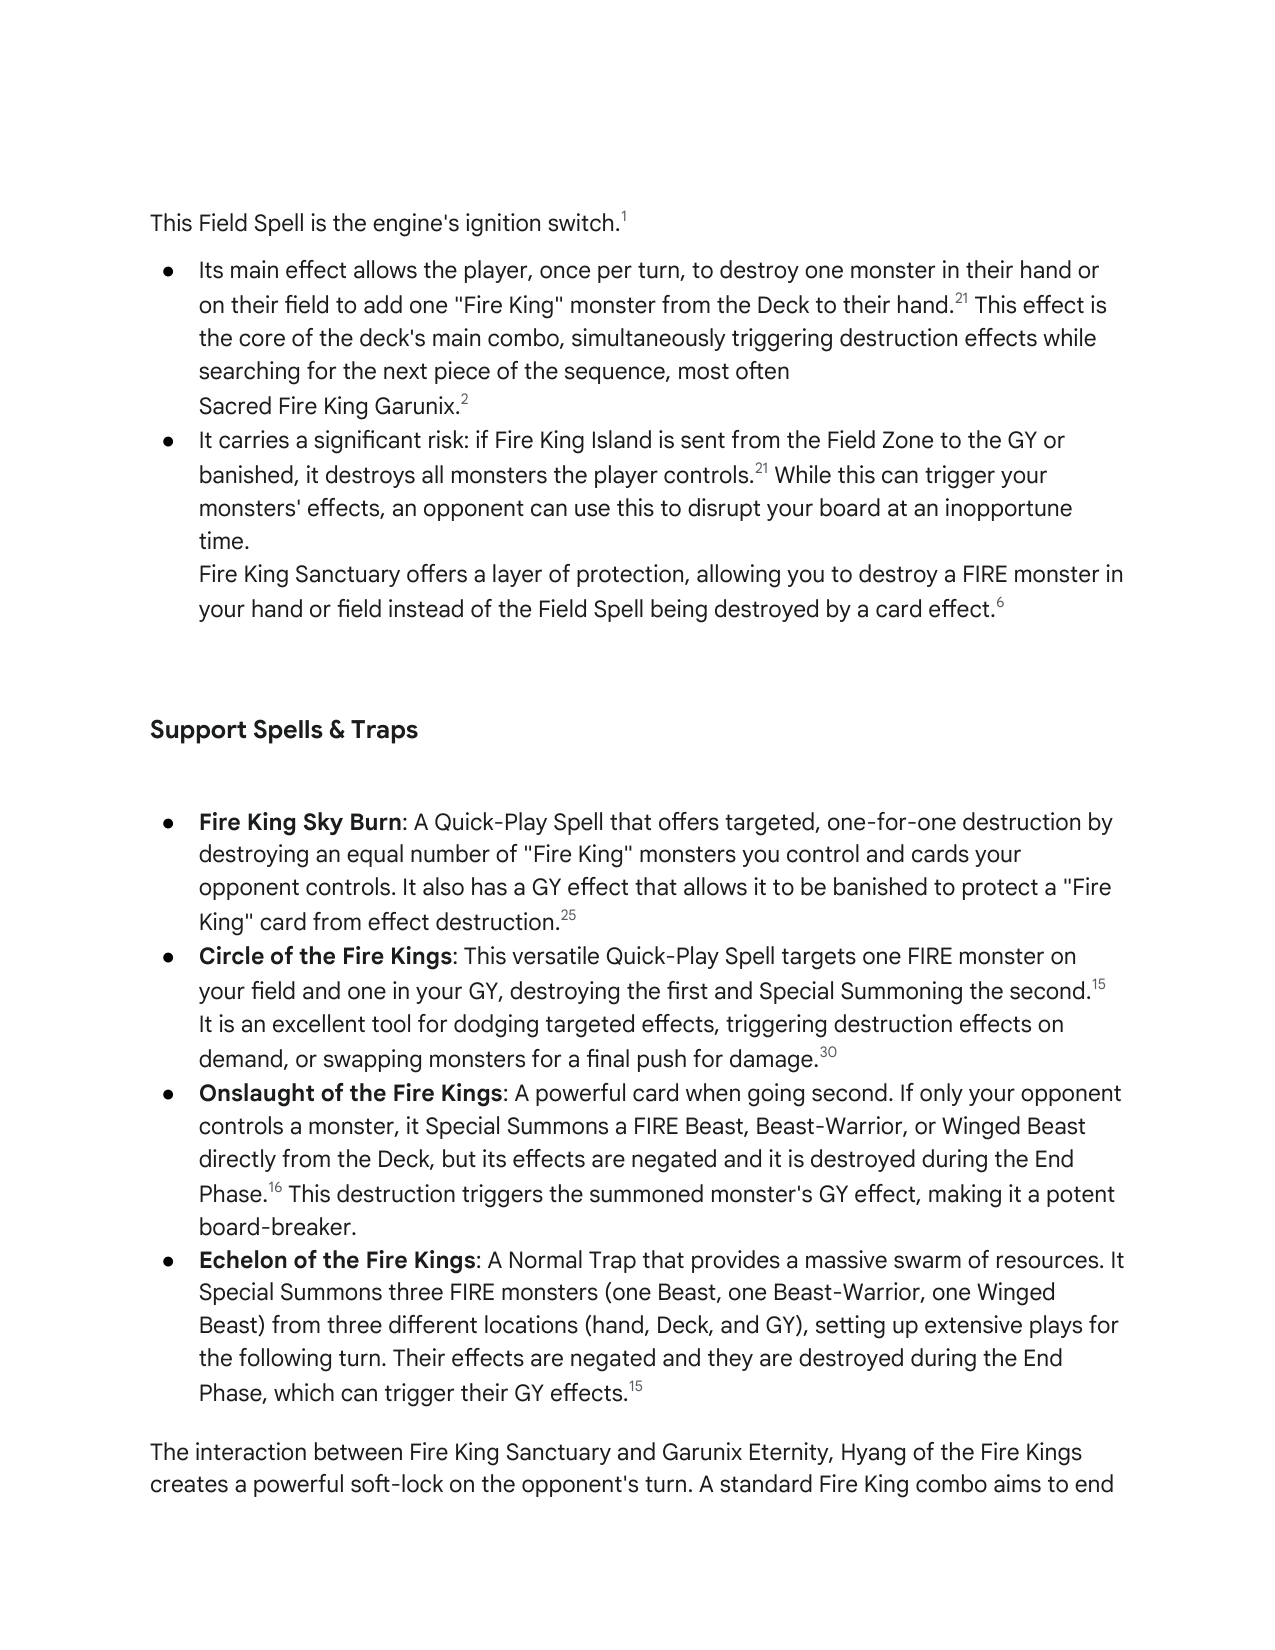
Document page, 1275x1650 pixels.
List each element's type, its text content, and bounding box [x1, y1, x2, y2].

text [150, 1438, 1125, 1499]
text This Field Spell is the engine's ignition switch.1 [150, 208, 1125, 239]
list Fire King Sky Burn: A Quick-Play Spell that offers targeted, one-for-one destruction by destroying an equal number of "Fire King" monsters you control and cards your opponent controls. It also has a GY effect that allows it to be banished to protect a "Fire King" card from effect destruction.25 [161, 808, 1125, 938]
list It carries a significant risk: if Fire King Island is sent from the Field Zone to the GY or banished, it destroys all monsters the player controls.21 While this can trigger your monsters' effects, an opponent can use this to disrupt your board at an inopportune time. Fire King Sanctuary offers a layer of protection, allowing you to destroy a FIRE monster in your hand or field instead of the Field Spell being destroyed by a card effect.6 [161, 426, 1125, 624]
list Echelon of the Fire Kings: A Normal Trap that provides a massive swarm of resources. It Special Summons three FIRE monsters (one Beast, one Beast-Warrior, one Winged Beast) from three different locations (hand, Deck, and GY), setting up extensive plays for the following turn. Their effects are negated and they are destroyed during the End Phase, which can trigger their GY effects.15 [161, 1246, 1125, 1408]
list Circle of the Fire Kings: This versatile Quick-Play Spell targets one FIRE monster on your field and one in your GY, destroying the first and Special Summoning the second.15 It is an excellent tool for dodging targeted effects, triggering destruction effects on demand, or swapping monsters for a final push for damage.30 [161, 942, 1125, 1075]
list Onslaught of the Fire Kings: A powerful card when going second. If only your opponent controls a monster, it Special Summons a FIRE Beast, Beast-Warrior, or Winged Beast directly from the Deck, but its effects are negated and it is destroyed during the End Phase.16 This destruction triggers the summoned monster's GY effect, making it a potent board-breaker. [161, 1079, 1125, 1242]
list Its main effect allows the player, once per turn, to destroy one monster in their hand or on their field to add one "Fire King" monster from the Deck to their hand.21 This effect is the core of the deck's main combo, simultaneously triggering destruction effects while searching for the next piece of the sequence, most often Sacred Fire King Garunix.2 [161, 256, 1125, 422]
subtitle Support Spells & Traps [150, 714, 1125, 746]
